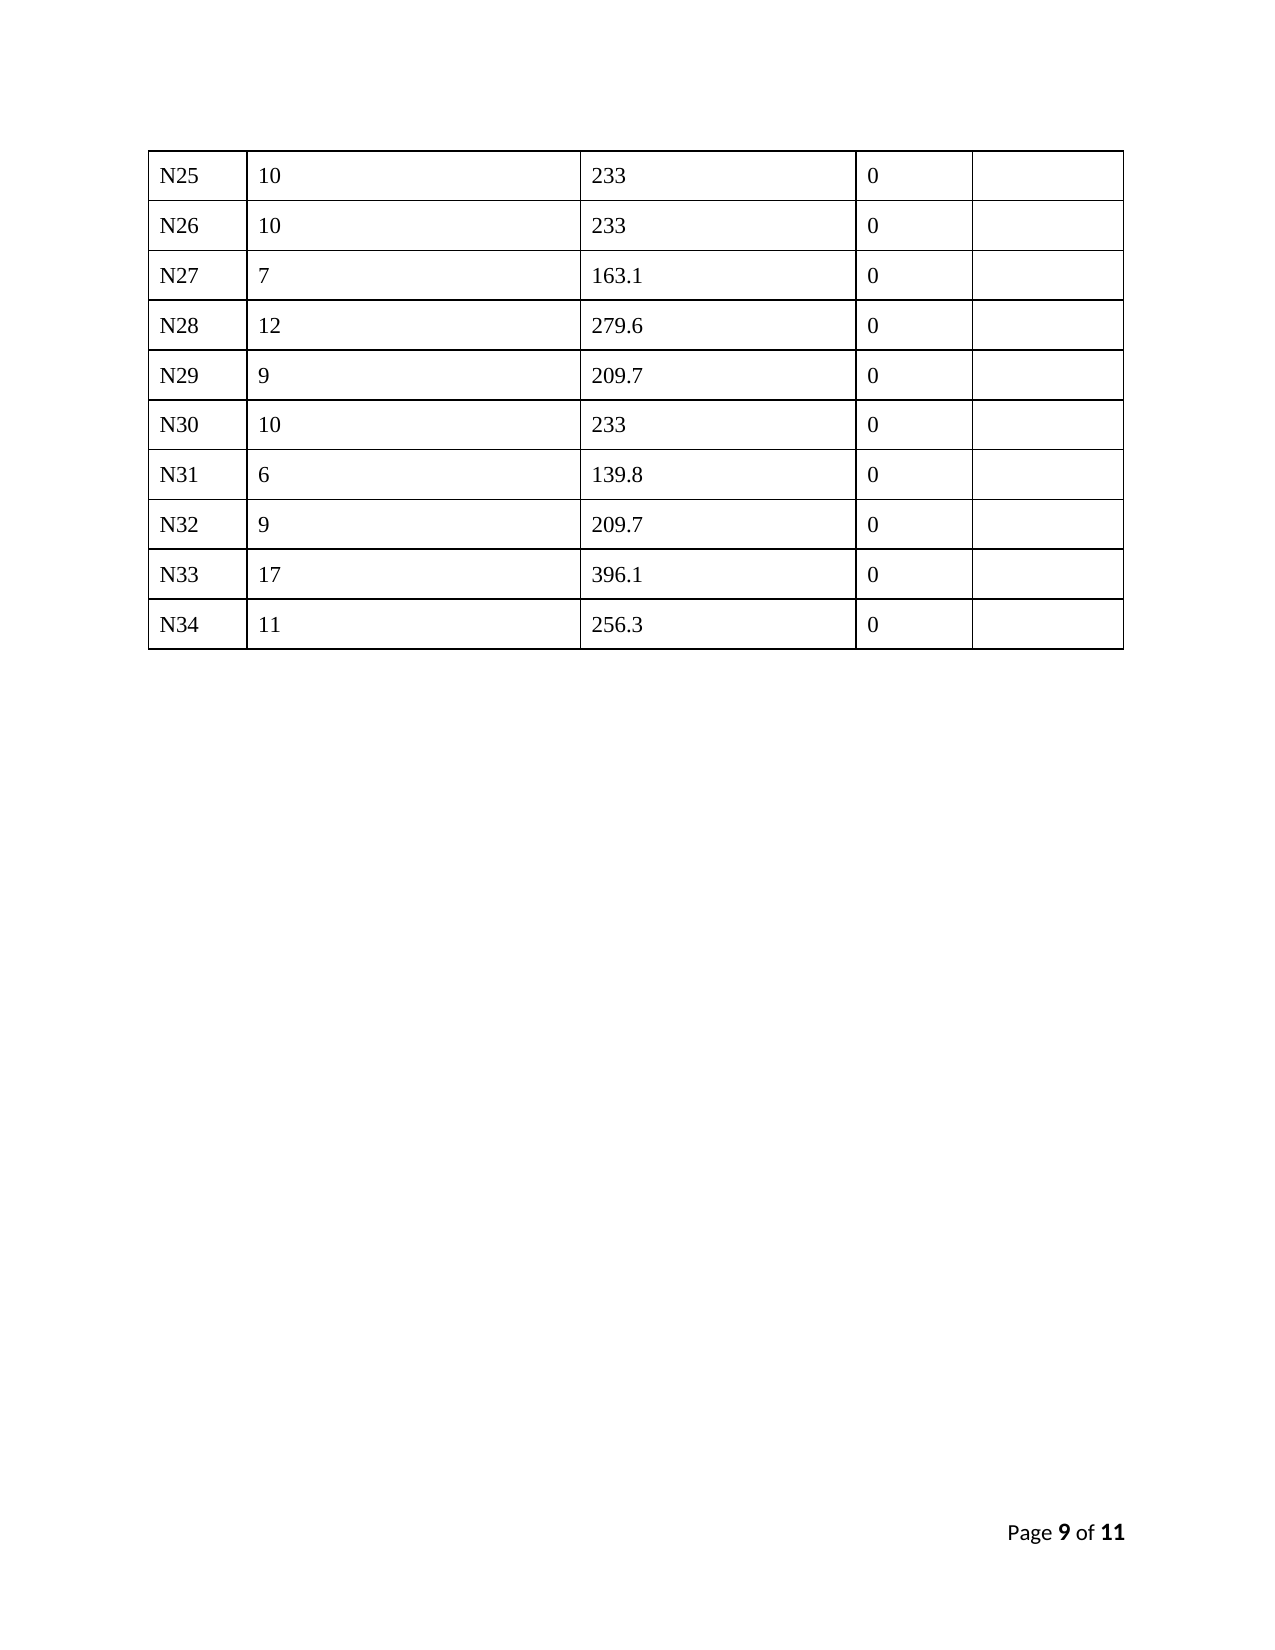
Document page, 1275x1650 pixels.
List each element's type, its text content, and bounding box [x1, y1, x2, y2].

table_cell N31 [149, 450, 246, 498]
table_cell N27 [149, 251, 246, 299]
table_cell 256.3 [581, 600, 855, 648]
table_cell [973, 251, 1123, 299]
table_cell 0 [857, 550, 972, 598]
table_cell 233 [581, 152, 855, 200]
table_cell 11 [248, 600, 580, 648]
table_cell 209.7 [581, 351, 855, 399]
table_cell 396.1 [581, 550, 855, 598]
table_cell 9 [248, 351, 580, 399]
table_cell [973, 600, 1123, 648]
table_cell [973, 301, 1123, 349]
table_cell N32 [149, 500, 246, 548]
table_cell [973, 500, 1123, 548]
table_cell 139.8 [581, 450, 855, 498]
table_cell 209.7 [581, 500, 855, 548]
table_cell 0 [857, 500, 972, 548]
table_cell N28 [149, 301, 246, 349]
table_cell [973, 201, 1123, 249]
table_cell N34 [149, 600, 246, 648]
table_cell 0 [857, 401, 972, 449]
table_cell N25 [149, 152, 246, 200]
table_cell 10 [248, 152, 580, 200]
table_cell 163.1 [581, 251, 855, 299]
table_cell 233 [581, 401, 855, 449]
table_cell 0 [857, 301, 972, 349]
table_cell 279.6 [581, 301, 855, 349]
table_cell [973, 550, 1123, 598]
table_cell 17 [248, 550, 580, 598]
table_cell 0 [857, 600, 972, 648]
table_cell 7 [248, 251, 580, 299]
table_cell [973, 351, 1123, 399]
table_cell 6 [248, 450, 580, 498]
table_cell [973, 401, 1123, 449]
table_cell [973, 152, 1123, 200]
table_cell 12 [248, 301, 580, 349]
table_cell 0 [857, 201, 972, 249]
table_cell 0 [857, 152, 972, 200]
table_cell 9 [248, 500, 580, 548]
table_cell 0 [857, 450, 972, 498]
table_cell 10 [248, 201, 580, 249]
table_cell N33 [149, 550, 246, 598]
table_cell 10 [248, 401, 580, 449]
table_cell 233 [581, 201, 855, 249]
table_cell 0 [857, 351, 972, 399]
table_cell N26 [149, 201, 246, 249]
table_cell N29 [149, 351, 246, 399]
table_cell N30 [149, 401, 246, 449]
table_cell 0 [857, 251, 972, 299]
table_cell [973, 450, 1123, 498]
